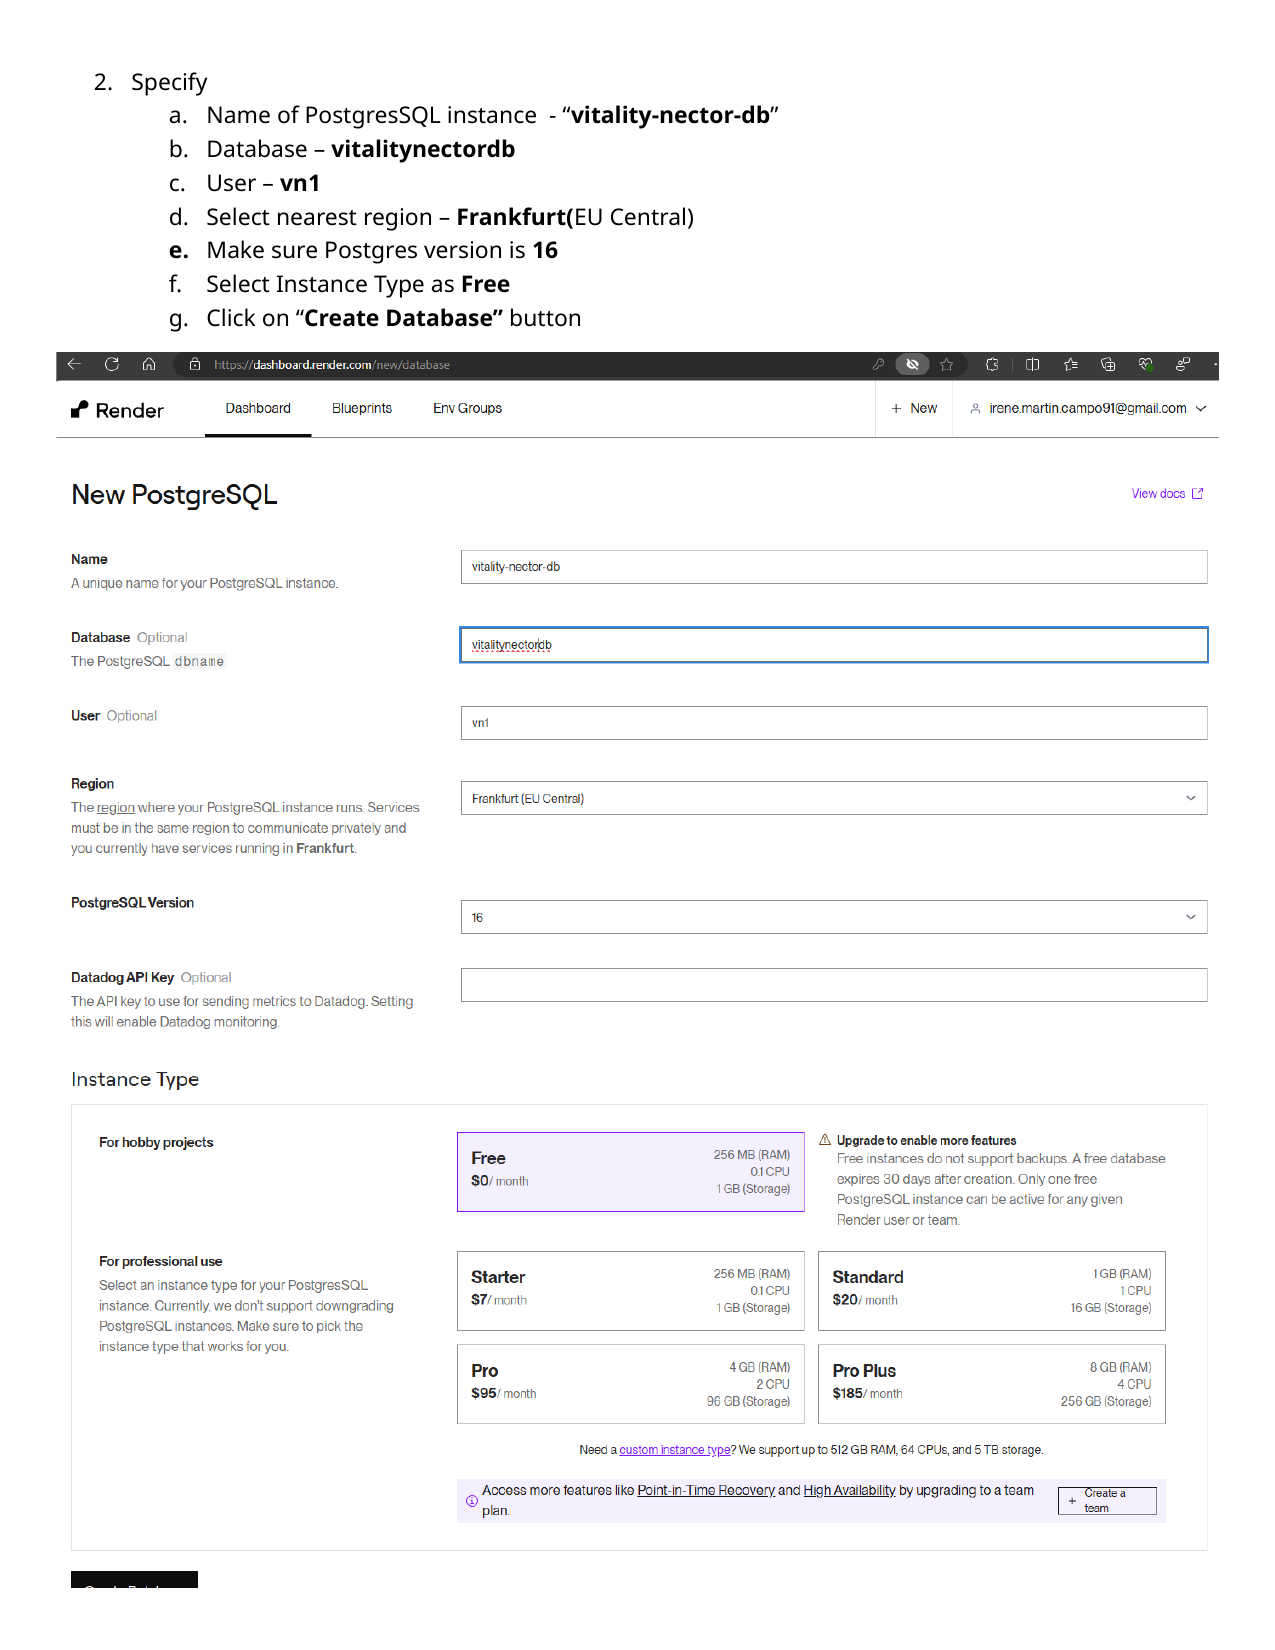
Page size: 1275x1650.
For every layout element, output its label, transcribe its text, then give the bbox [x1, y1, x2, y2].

list Make sure Postgres version is 16 [169, 234, 1219, 266]
list Select Instance Type as Free [169, 268, 1219, 299]
list Name of PostgresSQL instance - “vitality-nector-db” [169, 99, 1219, 131]
list Click on “Create Database” button [169, 302, 1219, 333]
picture [56, 352, 1219, 1588]
list Select nearest region – Frankfurt(EU Central) [169, 201, 1219, 232]
list Specify [94, 66, 1219, 97]
list Database – vitalitynectordb [169, 133, 1219, 164]
list User – vn1 [169, 167, 1219, 198]
